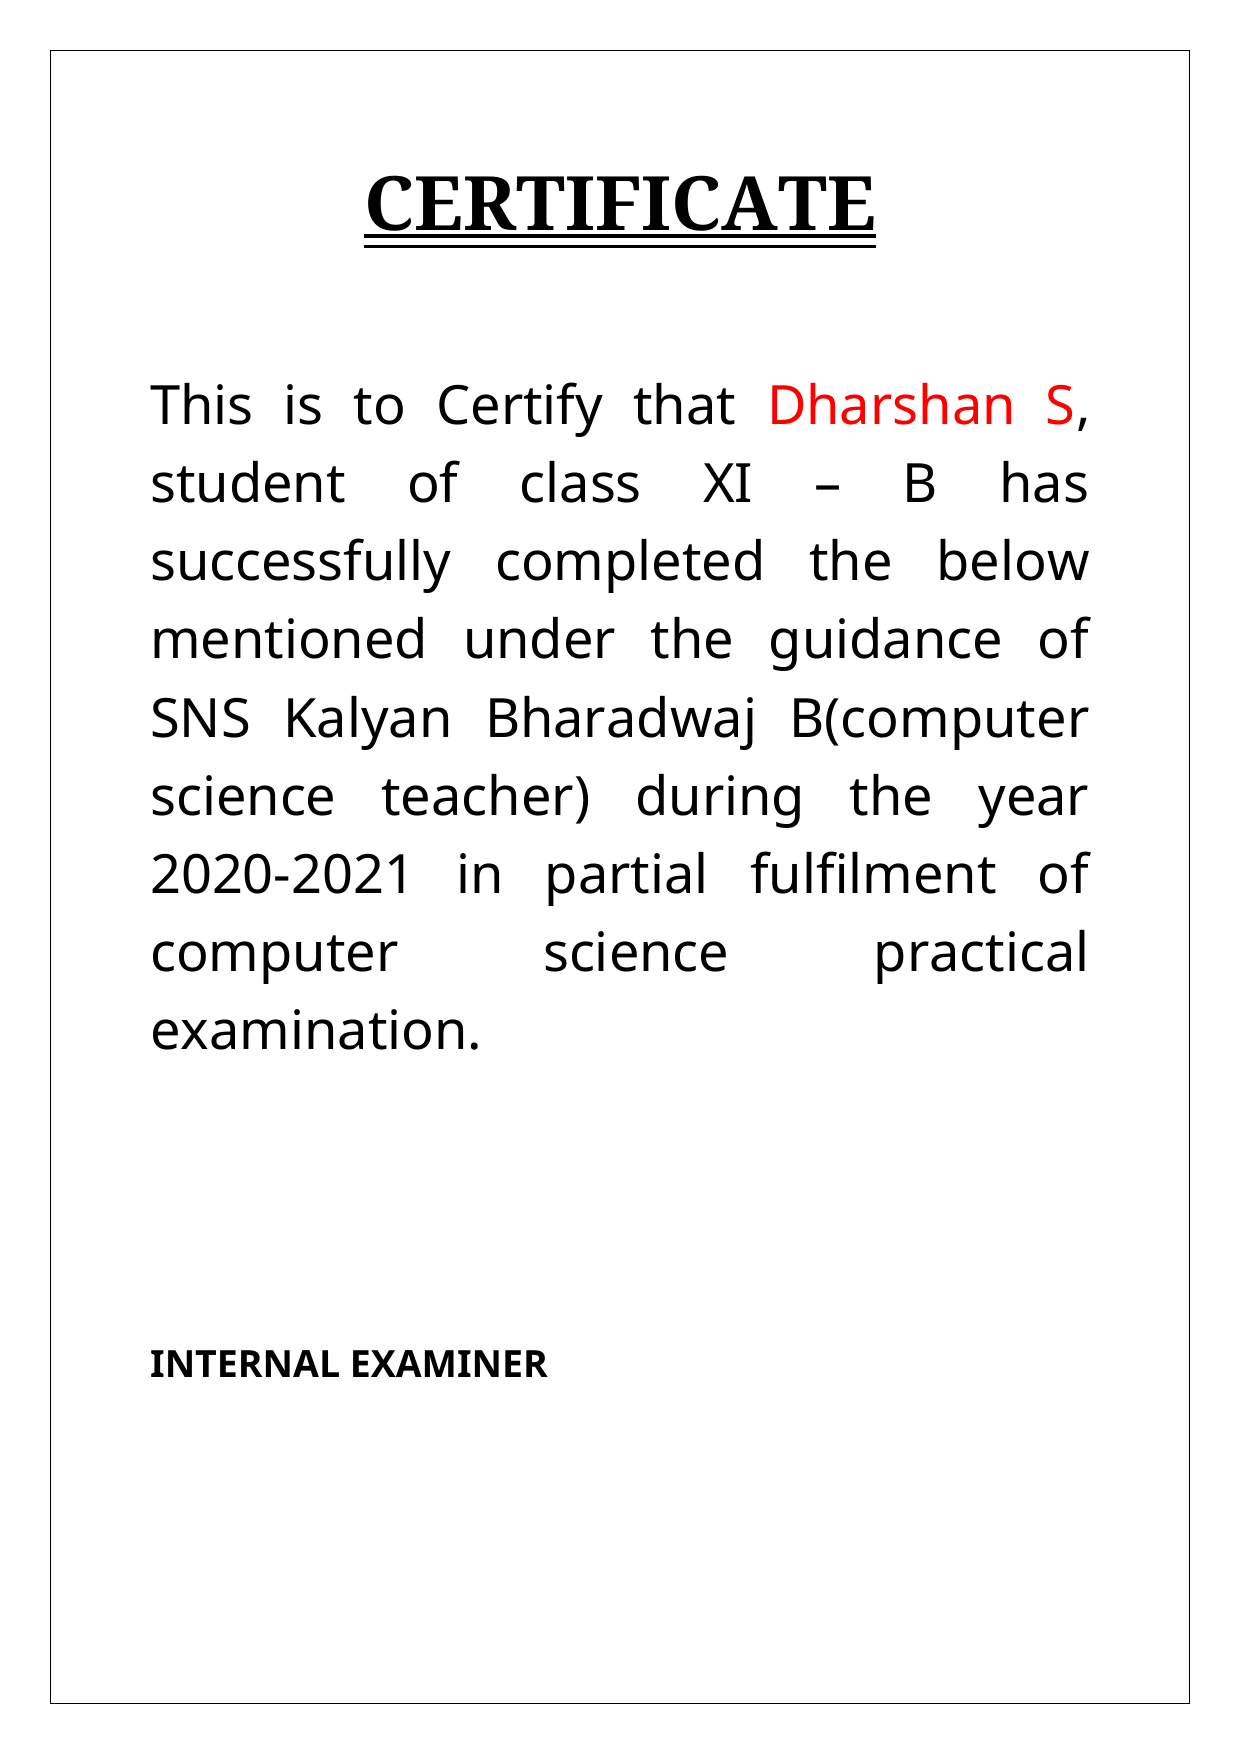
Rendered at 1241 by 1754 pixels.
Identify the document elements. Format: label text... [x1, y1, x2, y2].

text This is to Certify that Dharshan S, student of class XI – B has successfully completed the below mentioned under the guidance of SNS Kalyan Bharadwaj B(computer science teacher) during the year 2020-2021 in partial fulfilment of computer science practical examination. [150, 367, 1090, 1065]
text CERTIFICATE [150, 150, 1090, 252]
text INTERNAL EXAMINER [150, 1337, 1090, 1388]
